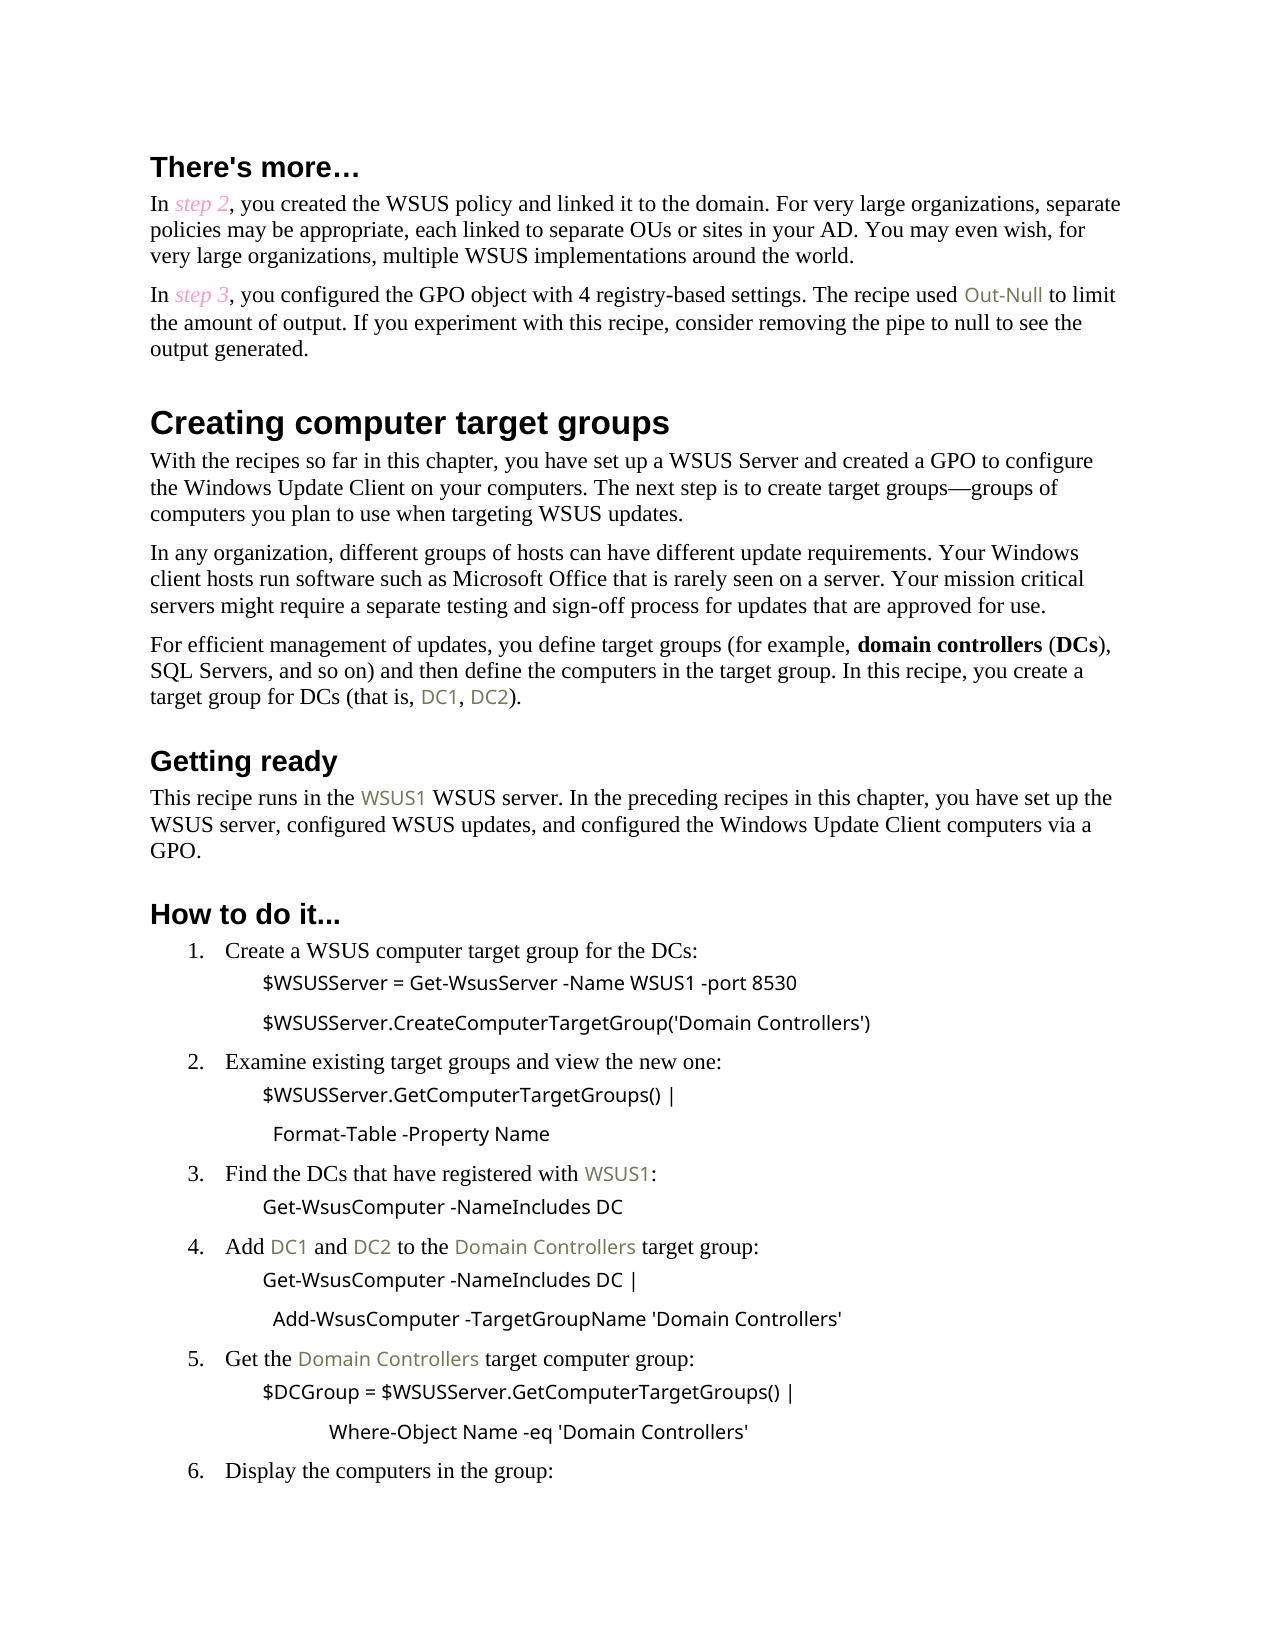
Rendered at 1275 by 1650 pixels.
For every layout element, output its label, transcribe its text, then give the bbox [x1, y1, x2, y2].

subtitle Creating computer target groups [150, 403, 1125, 441]
text Display the computers in the group: [187, 1458, 1087, 1484]
text Get-WsusComputer -NameIncludes DC [262, 1193, 1125, 1220]
text In step 3, you configured the GPO object with 4 registry-based settings. The recipe used Out-Null to limit the amount of output. If you experiment with this recipe, consider removing the pipe to null to see the output generated. [150, 281, 1125, 361]
subtitle How to do it... [150, 897, 1125, 931]
text This recipe runs in the WSUS1 WSUS server. In the preceding recipes in this chapter, you have set up the WSUS server, configured WSUS updates, and configured the Windows Update Client computers via a GPO. [150, 784, 1125, 864]
text Get-WsusComputer -NameIncludes DC | [262, 1266, 1125, 1293]
text In step 2, you created the WSUS policy and linked it to the domain. For very large organizations, separate policies may be appropriate, each linked to separate OUs or sites in your AD. You may even wish, for very large organizations, multiple WSUS implementations around the world. [150, 190, 1125, 269]
text $WSUSServer = Get-WsusServer -Name WSUS1 -port 8530 [262, 969, 1125, 996]
list Create a WSUS computer target group for the DCs: [187, 937, 1087, 963]
text Examine existing target groups and view the new one: [187, 1048, 1087, 1075]
text $DCGroup = $WSUSServer.GetComputerTargetGroups() | [262, 1379, 1125, 1406]
text Get the Domain Controllers target computer group: [187, 1345, 1087, 1372]
text Add DC1 and DC2 to the Domain Controllers target group: [187, 1233, 1087, 1260]
text For efficient management of updates, you define target groups (for example, domain controllers (DCs), SQL Servers, and so on) and then define the computers in the target group. In this recipe, you create a target group for DCs (that is, DC1, DC2). [150, 631, 1125, 711]
text Where-Object Name -eq 'Domain Controllers' [262, 1418, 1125, 1445]
subtitle There's more… [150, 150, 1125, 183]
text With the recipes so far in this chapter, you have set up a WSUS Server and created a GPO to configure the Windows Update Client on your computers. The next step is to create target groups—groups of computers you plan to use when targeting WSUS updates. [150, 448, 1125, 527]
text Find the DCs that have registered with WSUS1: [187, 1160, 1087, 1187]
text Format-Table -Property Name [262, 1120, 1125, 1147]
text $WSUSServer.GetComputerTargetGroups() | [262, 1081, 1125, 1108]
text $WSUSServer.CreateComputerTargetGroup('Domain Controllers') [262, 1009, 1125, 1036]
subtitle Getting ready [150, 744, 1125, 777]
text Add-WsusComputer -TargetGroupName 'Domain Controllers' [262, 1306, 1125, 1333]
text In any organization, different groups of hosts can have different update requirements. Your Windows client hosts run software such as Microsoft Office that is rarely seen on a server. Your mission critical servers might require a separate testing and sign-off process for updates that are approved for use. [150, 539, 1125, 618]
